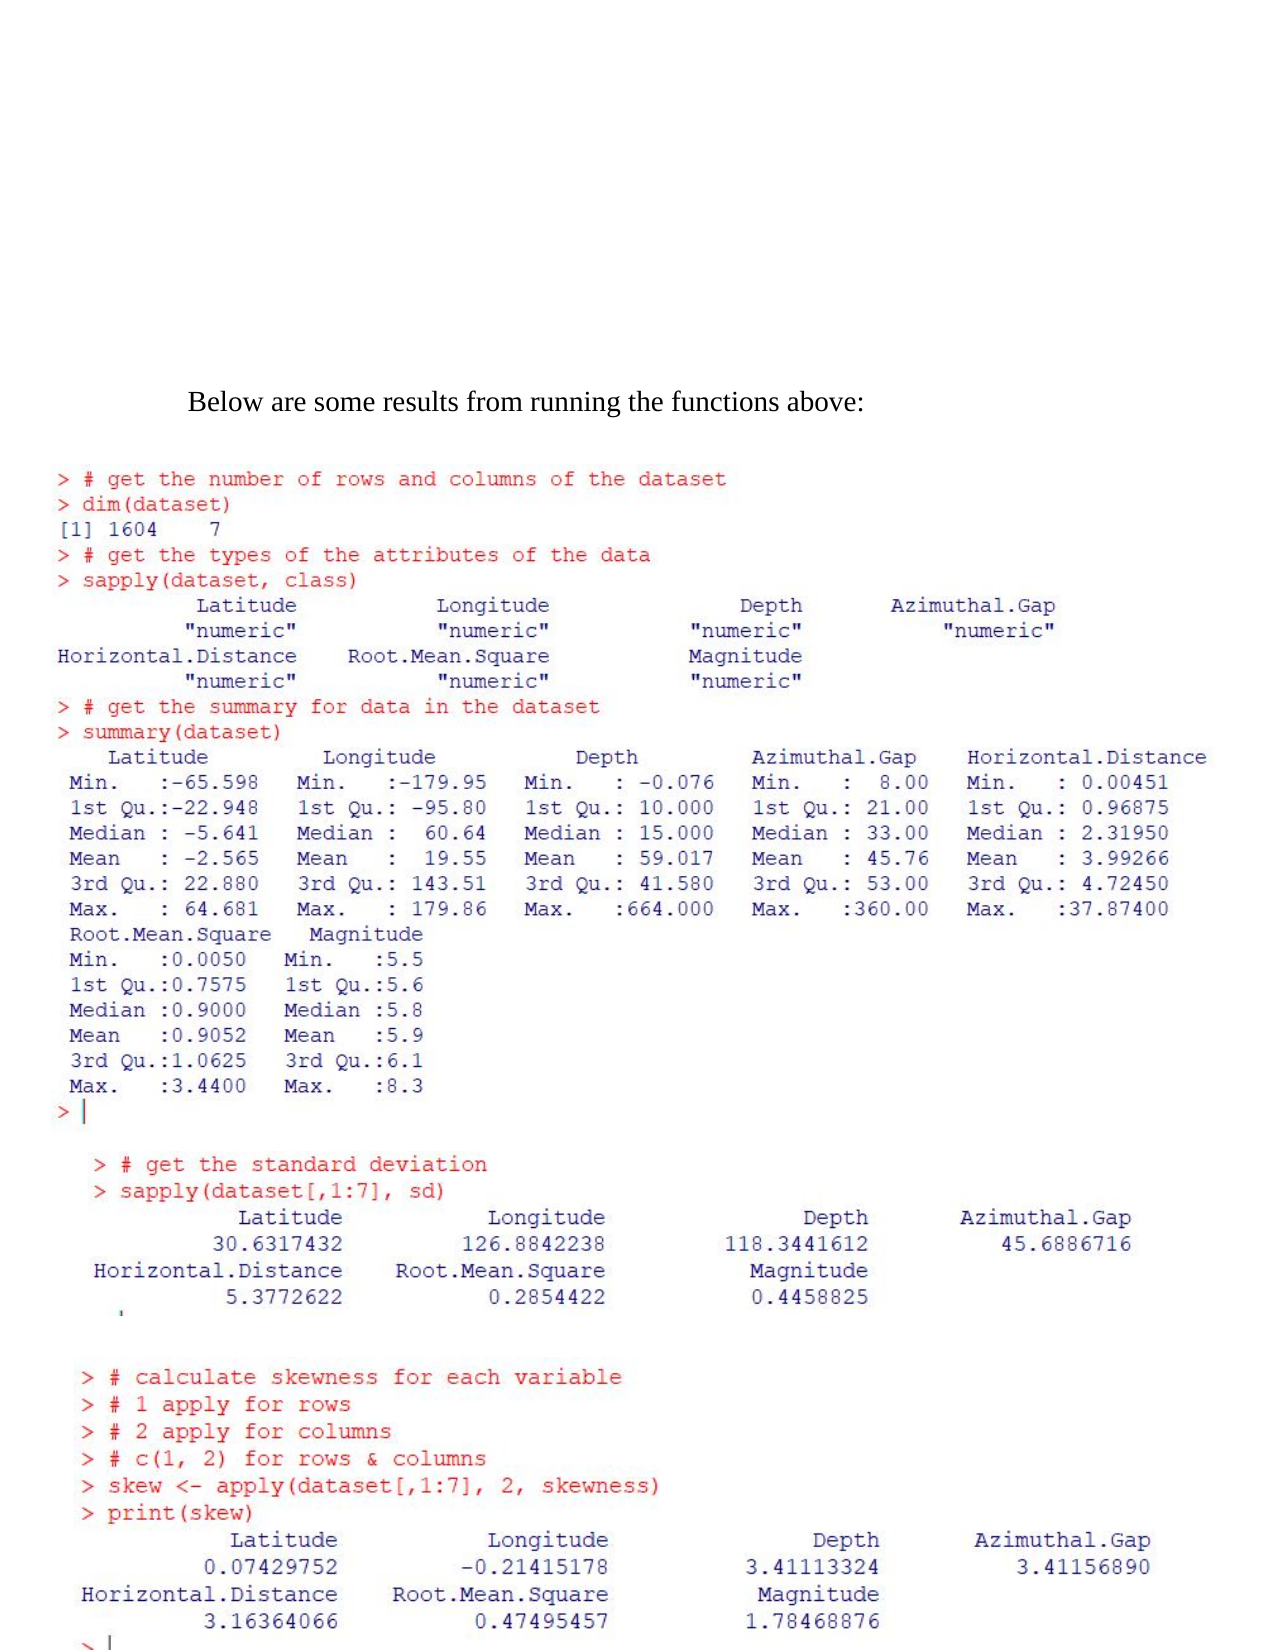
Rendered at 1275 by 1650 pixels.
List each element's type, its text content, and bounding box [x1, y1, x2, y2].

picture [73, 1357, 1204, 1650]
picture [87, 1151, 1179, 1316]
picture [51, 464, 1215, 1133]
text Below are some results from running the functions above: [150, 384, 1125, 418]
